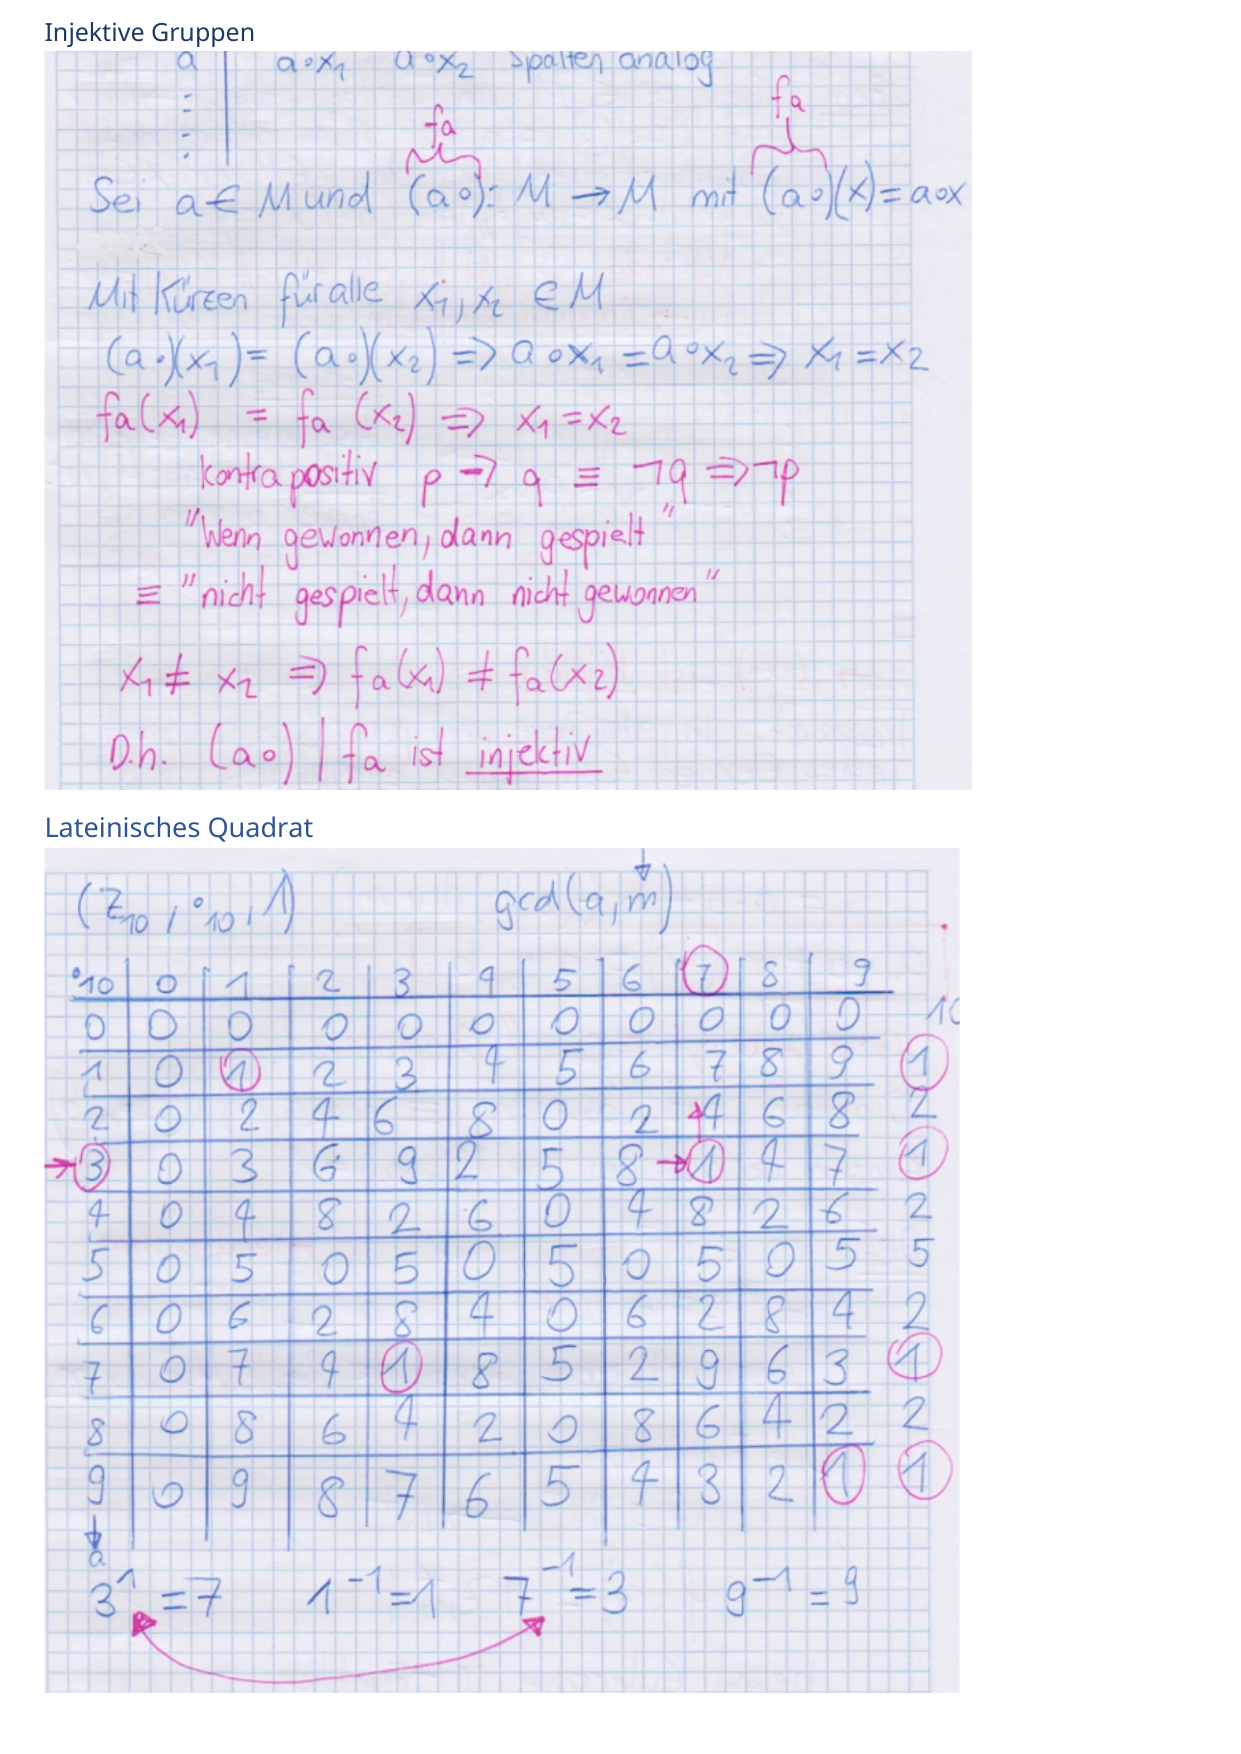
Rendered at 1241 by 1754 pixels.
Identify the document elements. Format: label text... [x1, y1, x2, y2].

picture [44, 51, 972, 790]
subtitle Lateinisches Quadrat [44, 809, 1196, 846]
subtitle Injektive Gruppen [44, 15, 1196, 49]
picture [44, 848, 960, 1693]
